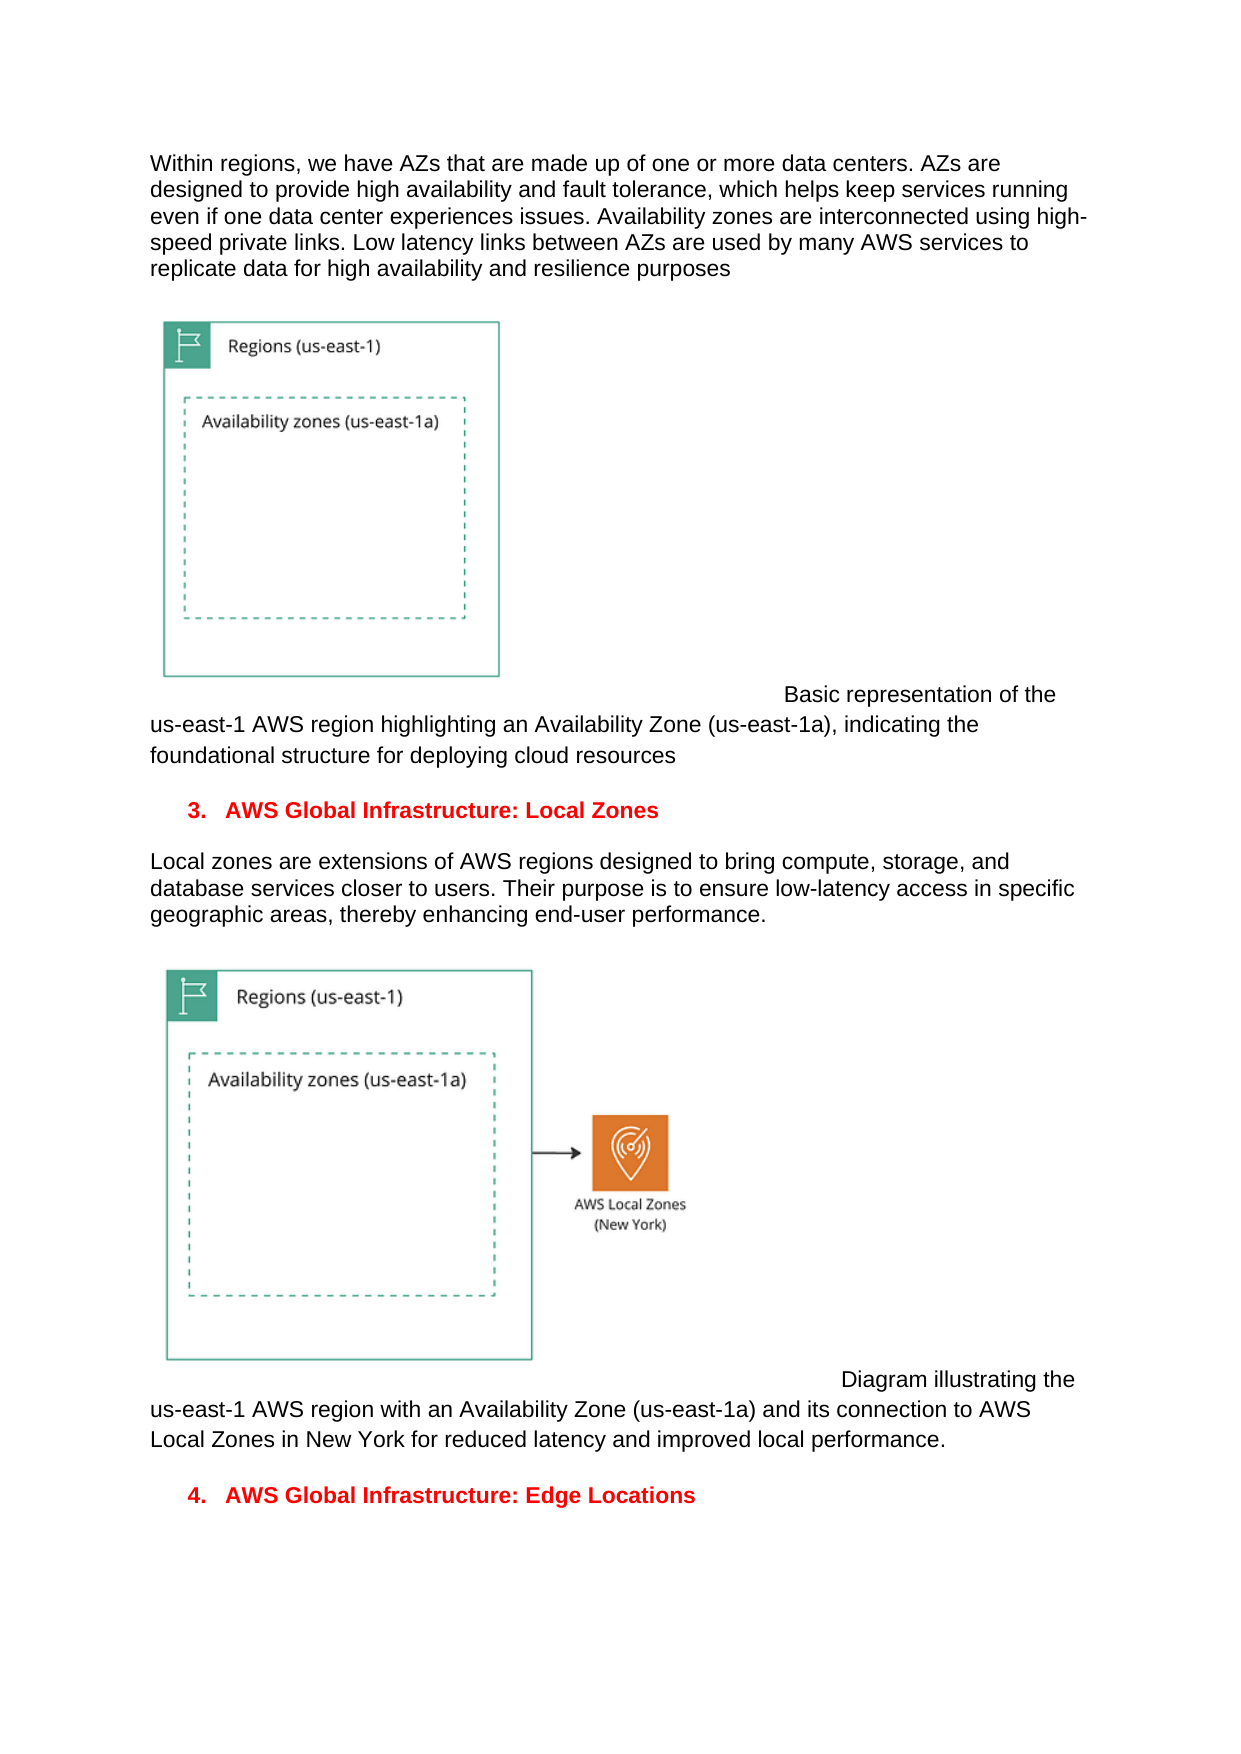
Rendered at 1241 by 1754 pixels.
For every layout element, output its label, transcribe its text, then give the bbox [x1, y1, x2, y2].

picture [150, 952, 841, 1388]
picture [150, 306, 784, 703]
list AWS Global Infrastructure: Local Zones [187, 797, 1090, 823]
list AWS Global Infrastructure: Edge Locations [187, 1482, 1090, 1508]
text Local zones are extensions of AWS regions designed to bring compute, storage, and database services closer to users. Their purpose is to ensure low-latency access in specific geographic areas, thereby enhancing end-user performance. [150, 848, 1090, 927]
text Within regions, we have AZs that are made up of one or more data centers. AZs are designed to provide high availability and fault tolerance, which helps keep services running even if one data center experiences issues. Availability zones are interconnected using high-speed private links. Low latency links between AZs are used by many AWS services to replicate data for high availability and resilience purposes [150, 150, 1090, 282]
